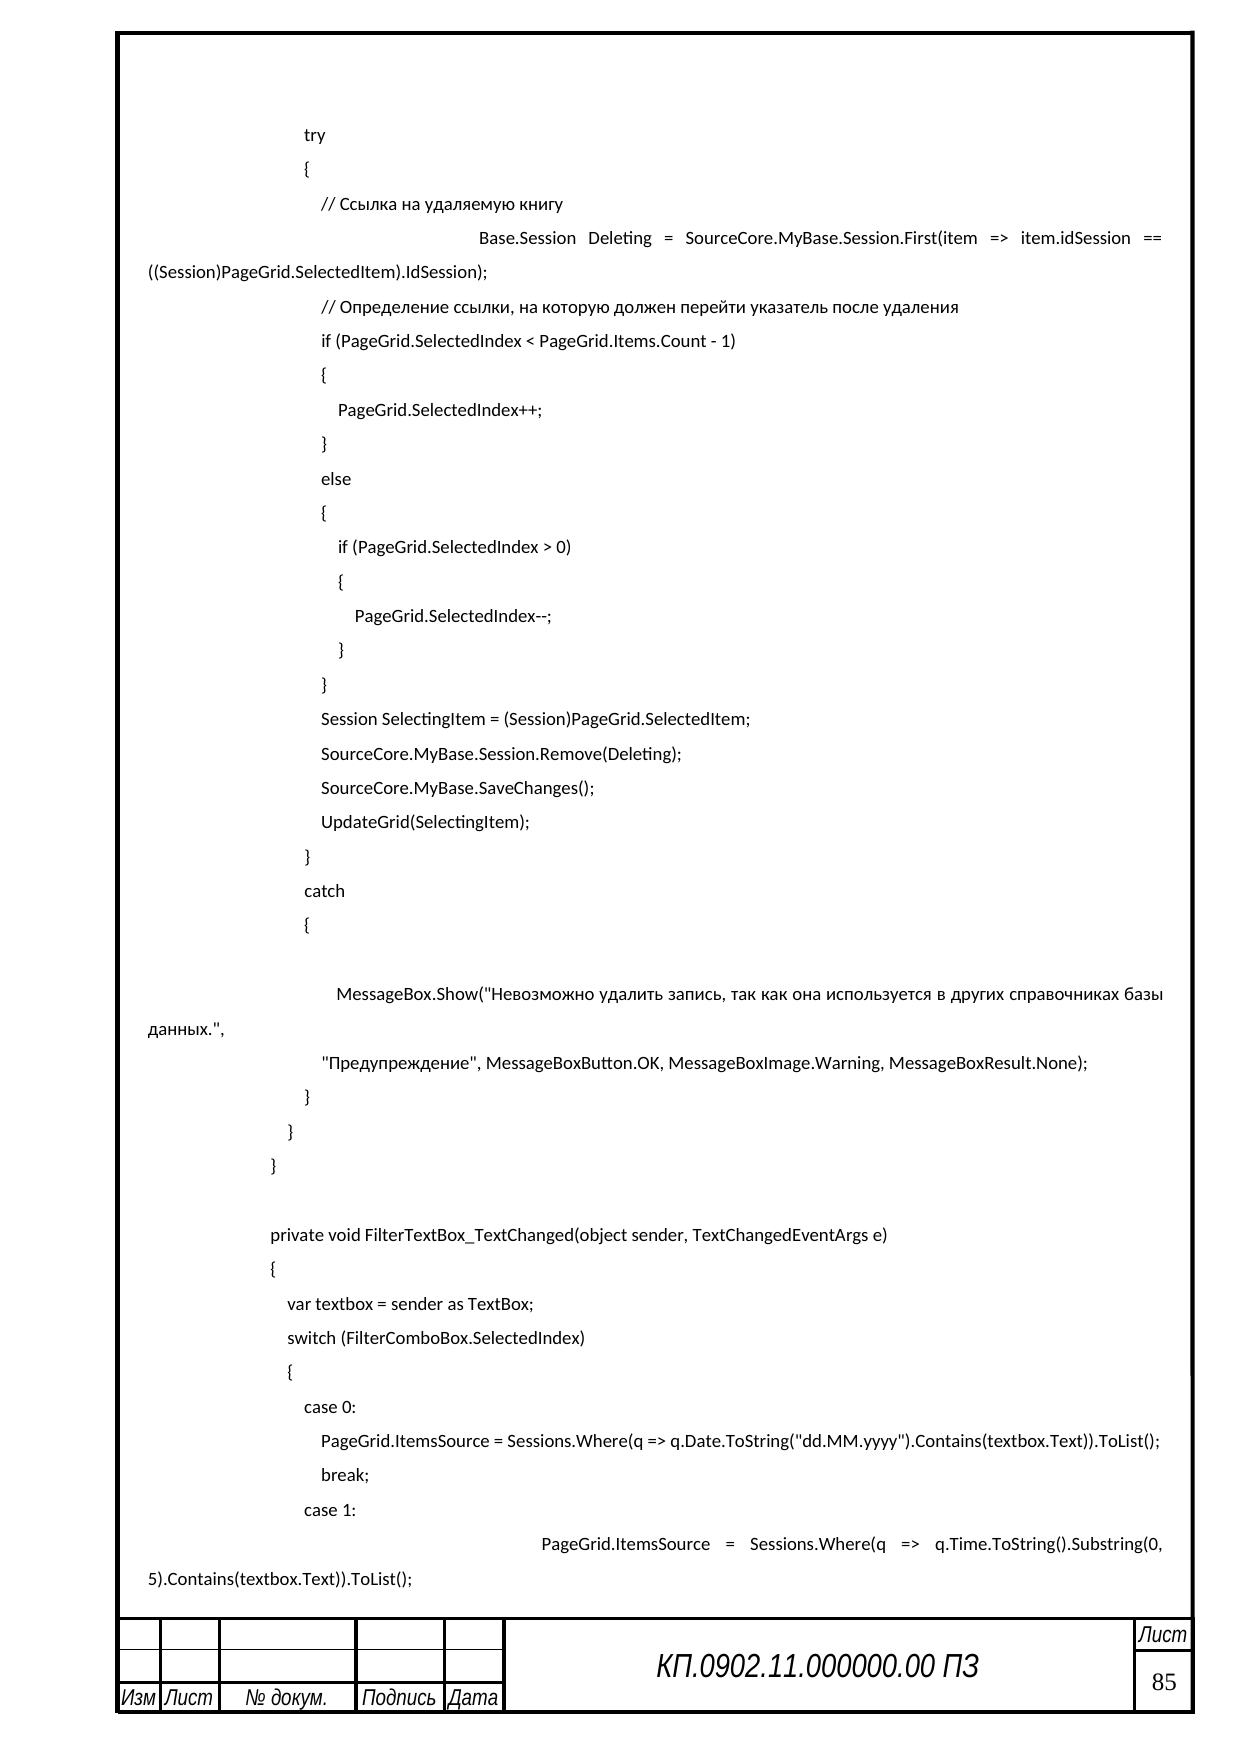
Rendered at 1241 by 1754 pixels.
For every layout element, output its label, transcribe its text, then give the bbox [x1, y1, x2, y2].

text // Определение ссылки, на которую должен перейти указатель после удаления [148, 295, 1164, 318]
text case 1: [148, 1498, 1164, 1521]
text PageGrid.ItemsSource = Sessions.Where(q => q.Date.ToString("dd.MM.yyyy").Contains(textbox.Text)).ToList(); [148, 1429, 1164, 1452]
text SourceCore.MyBase.Session.Remove(Deleting); [148, 742, 1164, 765]
text } [148, 673, 1164, 696]
text private void FilterTextBox_TextChanged(object sender, TextChangedEventArgs e) [148, 1223, 1164, 1246]
text { [148, 1257, 1164, 1280]
text { [148, 157, 1164, 180]
text if (PageGrid.SelectedIndex > 0) [148, 536, 1164, 558]
text } [148, 639, 1164, 662]
text break; [148, 1464, 1164, 1487]
text PageGrid.SelectedIndex++; [148, 398, 1164, 421]
text } [148, 1120, 1164, 1143]
text PageGrid.ItemsSource = Sessions.Where(q => q.Time.ToString().Substring(0, 5).Contains(textbox.Text)).ToList(); [148, 1532, 1164, 1590]
text { [148, 501, 1164, 524]
text var textbox = sender as TextBox; [148, 1292, 1164, 1315]
text else [148, 467, 1164, 490]
text { [148, 364, 1164, 387]
text PageGrid.SelectedIndex--; [148, 604, 1164, 627]
text Session SelectingItem = (Session)PageGrid.SelectedItem; [148, 707, 1164, 730]
text { [148, 1361, 1164, 1383]
text SourceCore.MyBase.SaveChanges(); [148, 776, 1164, 799]
text catch [148, 879, 1164, 902]
text { [148, 914, 1164, 937]
text UpdateGrid(SelectingItem); [148, 811, 1164, 833]
text // Ссылка на удаляемую книгу [148, 192, 1164, 215]
text } [148, 1154, 1164, 1177]
text switch (FilterComboBox.SelectedIndex) [148, 1326, 1164, 1349]
text } [148, 845, 1164, 868]
text "Предупреждение", MessageBoxButton.OK, MessageBoxImage.Warning, MessageBoxResult.None); [148, 1051, 1164, 1074]
text MessageBox.Show("Невозможно удалить запись, так как она используется в других справочниках базы данных.", [148, 982, 1164, 1040]
text } [148, 1086, 1164, 1108]
text case 0: [148, 1395, 1164, 1418]
text if (PageGrid.SelectedIndex < PageGrid.Items.Count - 1) [148, 329, 1164, 352]
text try [148, 123, 1164, 146]
text Base.Session Deleting = SourceCore.MyBase.Session.First(item => item.idSession == ((Session)PageGrid.SelectedItem).IdSession); [148, 226, 1164, 283]
text } [148, 432, 1164, 455]
text { [148, 570, 1164, 593]
